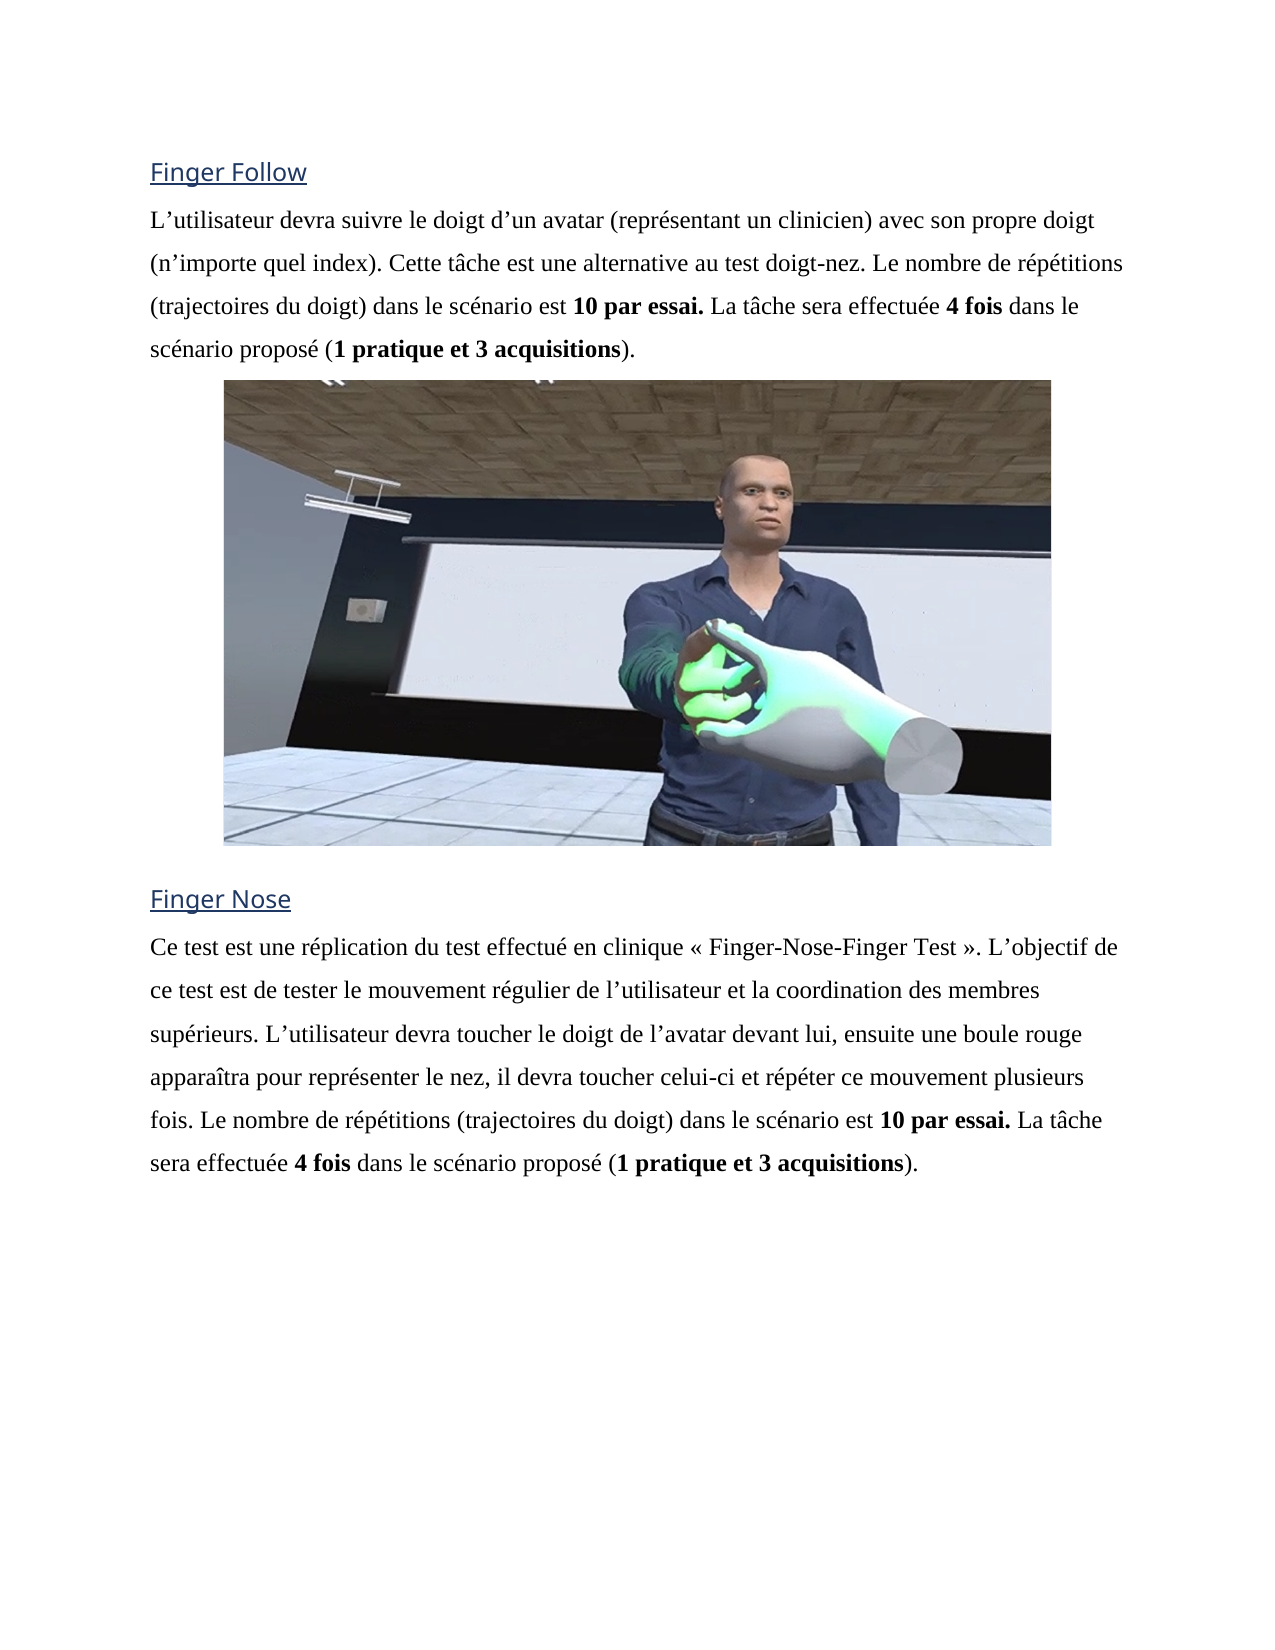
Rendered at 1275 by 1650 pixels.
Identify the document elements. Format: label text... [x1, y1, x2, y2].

subtitle Finger Follow [150, 154, 1125, 188]
picture [223, 380, 1052, 846]
text L’utilisateur devra suivre le doigt d’un avatar (représentant un clinicien) avec son propre doigt (n’importe quel index). Cette tâche est une alternative au test doigt-nez. Le nombre de répétitions (trajectoires du doigt) dans le scénario est 10 par essai. La tâche sera effectuée 4 fois dans le scénario proposé (1 pratique et 3 acquisitions). [150, 205, 1125, 363]
text Ce test est une réplication du test effectué en clinique « Finger-Nose-Finger Test ». L’objectif de ce test est de tester le mouvement régulier de l’utilisateur et la coordination des membres supérieurs. L’utilisateur devra toucher le doigt de l’avatar devant lui, ensuite une boule rouge apparaîtra pour représenter le nez, il devra toucher celui-ci et répéter ce mouvement plusieurs fois. Le nombre de répétitions (trajectoires du doigt) dans le scénario est 10 par essai. La tâche sera effectuée 4 fois dans le scénario proposé (1 pratique et 3 acquisitions). [150, 932, 1125, 1177]
